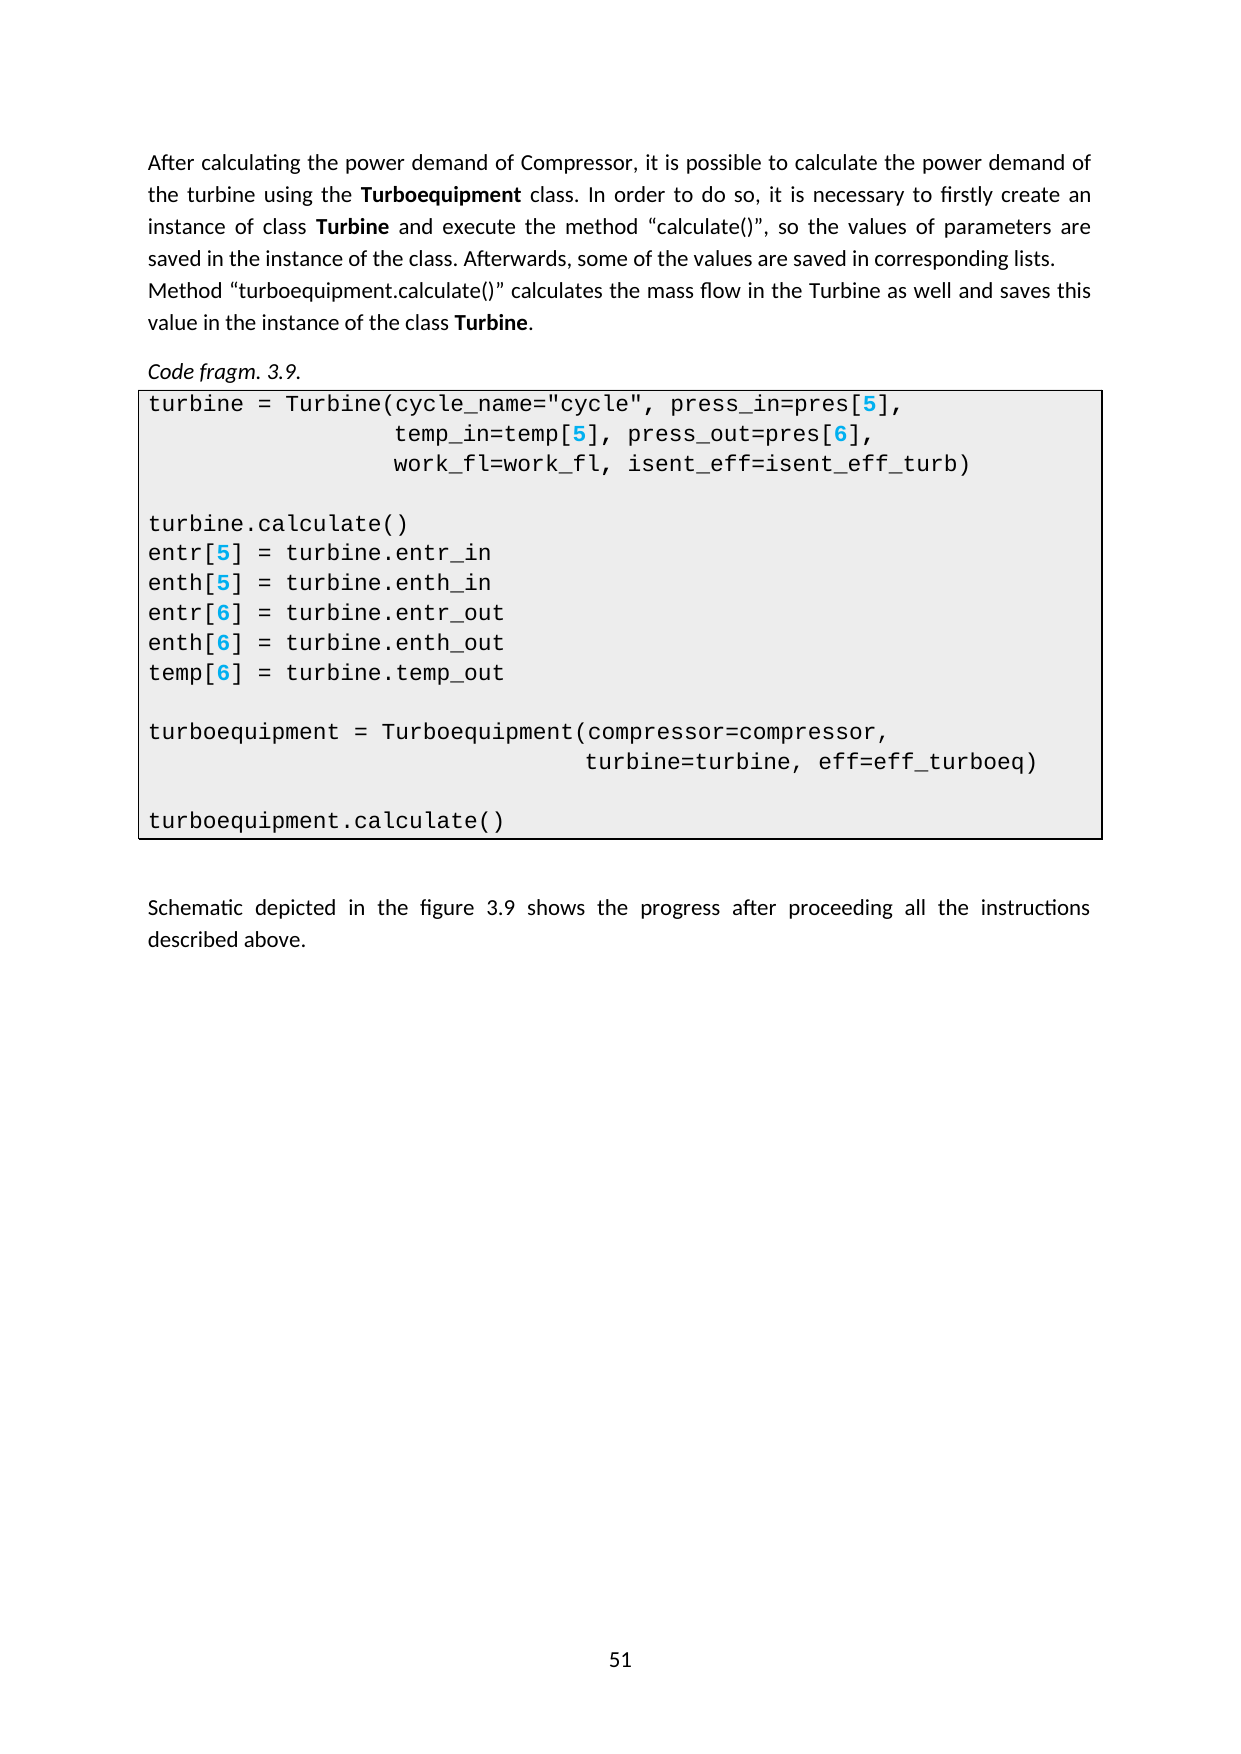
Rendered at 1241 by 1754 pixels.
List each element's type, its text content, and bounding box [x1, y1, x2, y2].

text Code fragm. 3.9. [148, 357, 1093, 385]
text turbine.calculate() entr[5] = turbine.entr_in enth[5] = turbine.enth_in entr[6] = turbine.entr_out enth[6] = turbine.enth_out temp[6] = turbine.temp_out [139, 479, 1101, 687]
text turboequipment.calculate() [139, 807, 1101, 838]
text turbine = Turbine(cycle_name="cycle", press_in=pres[5], temp_in=temp[5], press_out=pres[6], work_fl=work_fl, isent_eff=isent_eff_turb) [139, 391, 1101, 478]
text turboequipment = Turboequipment(compressor=compressor, turbine=turbine, eff=eff_turboeq) [139, 717, 1101, 776]
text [148, 148, 1093, 272]
text Method “turboequipment.calculate()” calculates the mass flow in the Turbine as well and saves this value in the instance of the class Turbine. [148, 276, 1093, 337]
text Schematic depicted in the figure 3.9 shows the progress after proceeding all the instructions described above. [148, 893, 1093, 953]
